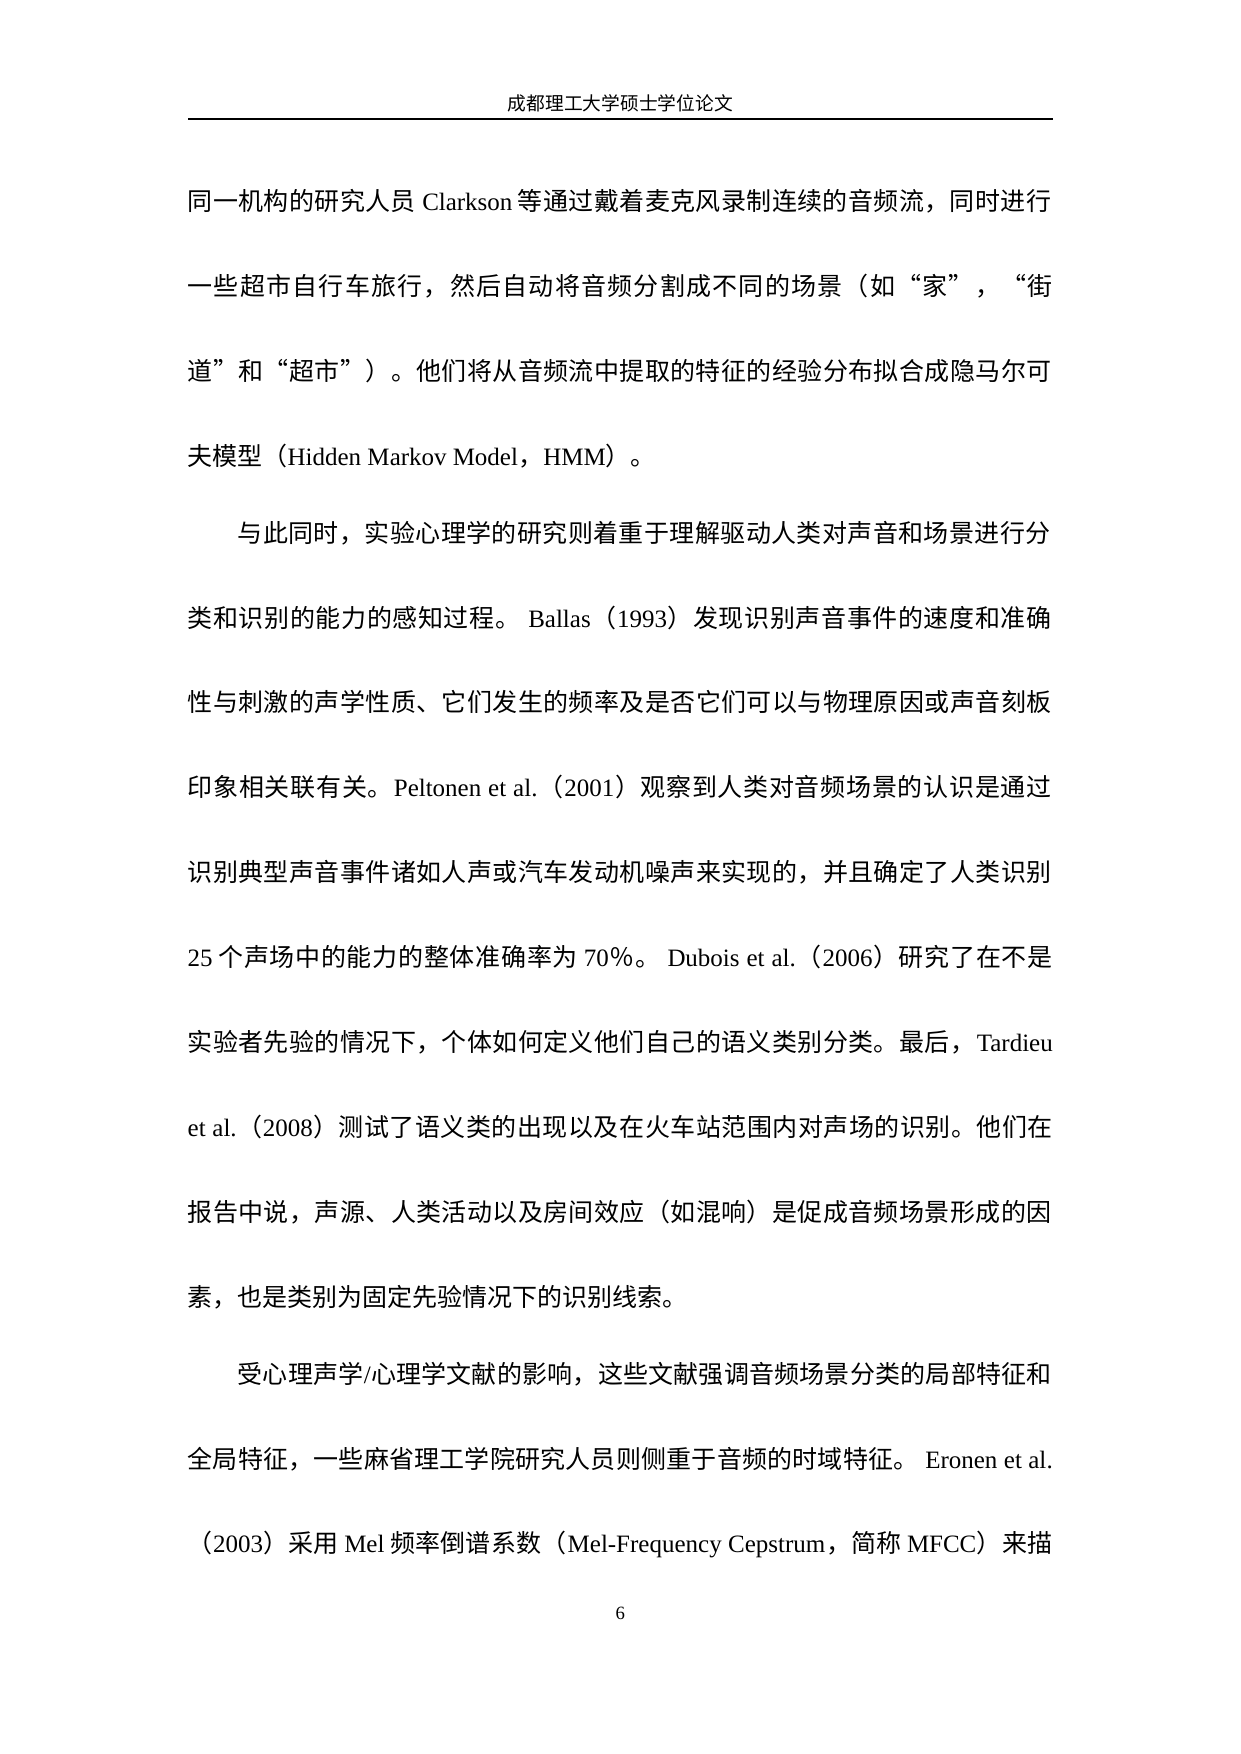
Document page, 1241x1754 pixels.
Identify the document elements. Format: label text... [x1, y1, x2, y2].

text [187, 1338, 1053, 1576]
text 与此同时，实验心理学的研究则着重于理解驱动人类对声音和场景进行分类和识别的能力的感知过程。 Ballas（1993）发现识别声音事件的速度和准确性与刺激的声学性质、它们发生的频率及是否它们可以与物理原因或声音刻板印象相关联有关。Peltonen et al.（2001）观察到人类对音频场景的认识是通过识别典型声音事件诸如人声或汽车发动机噪声来实现的，并且确定了人类识别25个声场中的能力的整体准确率为70％。 Dubois et al.（2006）研究了在不是实验者先验的情况下，个体如何定义他们自己的语义类别分类。最后，Tardieu et al.（2008）测试了语义类的出现以及在火车站范围内对声场的识别。他们在报告中说，声源、人类活动以及房间效应（如混响）是促成音频场景形成的因素，也是类别为固定先验情况下的识别线索。 [187, 497, 1053, 1329]
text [187, 166, 1053, 488]
